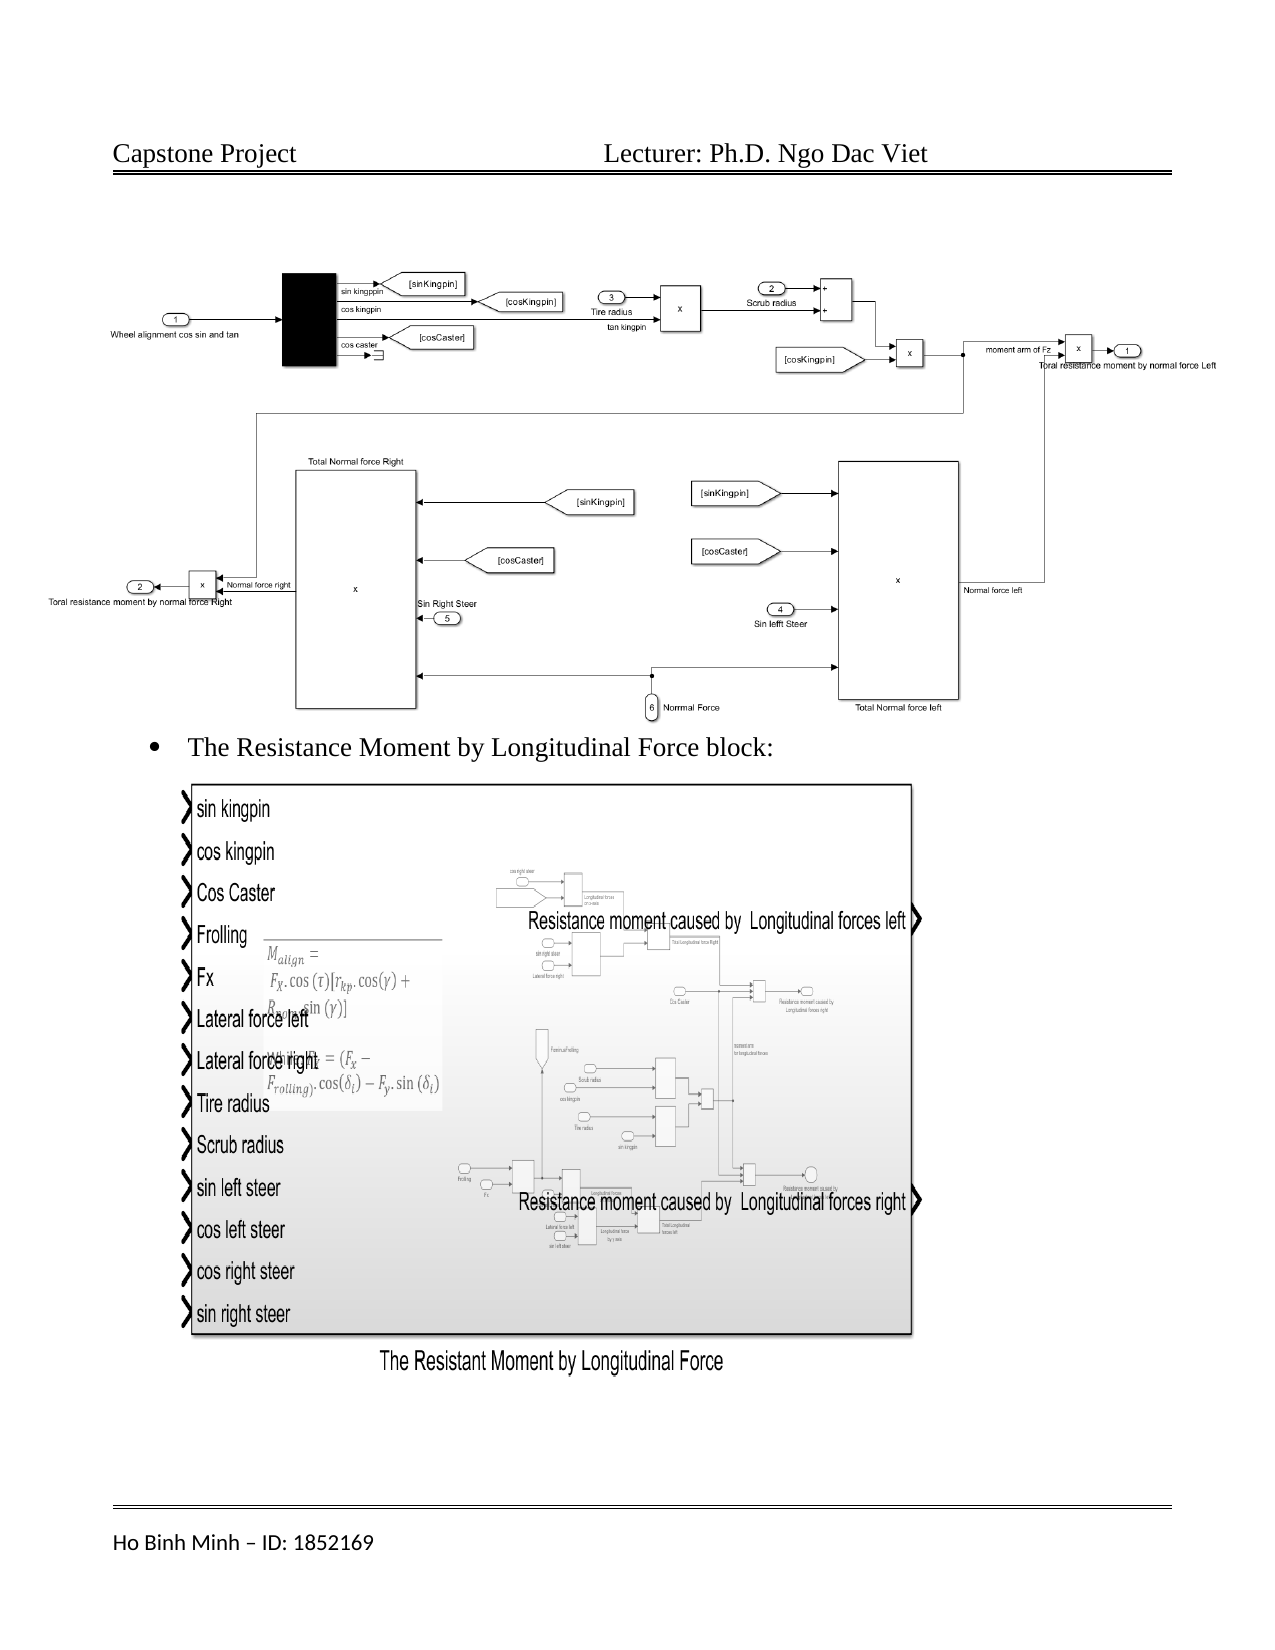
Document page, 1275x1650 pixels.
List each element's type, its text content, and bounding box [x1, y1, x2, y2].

list The Resistance Moment by Longitudinal Force block: [150, 731, 1172, 763]
picture [37, 260, 1227, 730]
picture [168, 765, 929, 1392]
